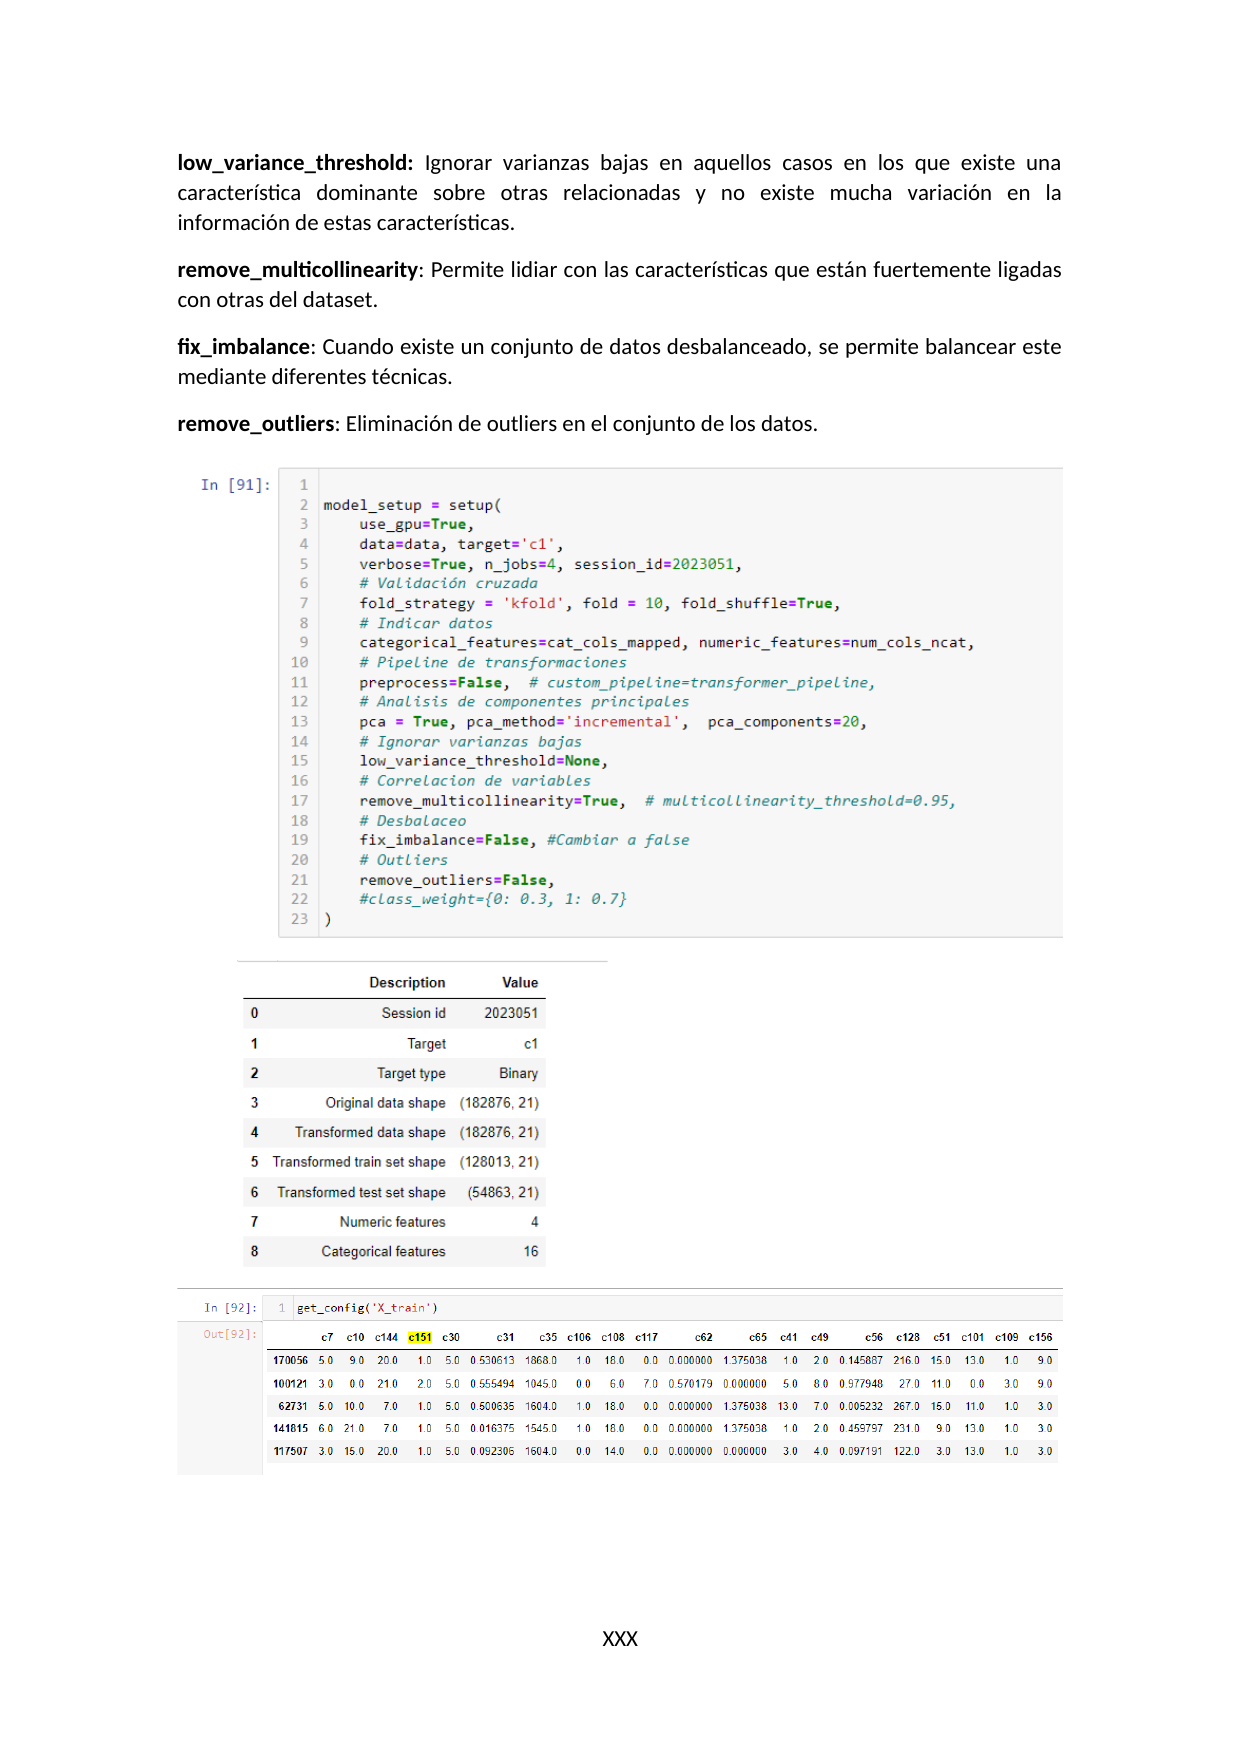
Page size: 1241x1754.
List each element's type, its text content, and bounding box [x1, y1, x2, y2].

picture [177, 1288, 1063, 1475]
text remove_outliers: Eliminación de outliers en el conjunto de los datos. [177, 409, 1063, 437]
text remove_multicollinearity: Permite lidiar con las características que están fuertemente ligadas con otras del dataset. [177, 255, 1063, 313]
picture [177, 456, 1063, 942]
picture [177, 960, 608, 1270]
text low_variance_threshold: Ignorar varianzas bajas en aquellos casos en los que existe una característica dominante sobre otras relacionadas y no existe mucha variación en la información de estas características. [177, 148, 1063, 236]
text fix_imbalance: Cuando existe un conjunto de datos desbalanceado, se permite balancear este mediante diferentes técnicas. [177, 332, 1063, 390]
